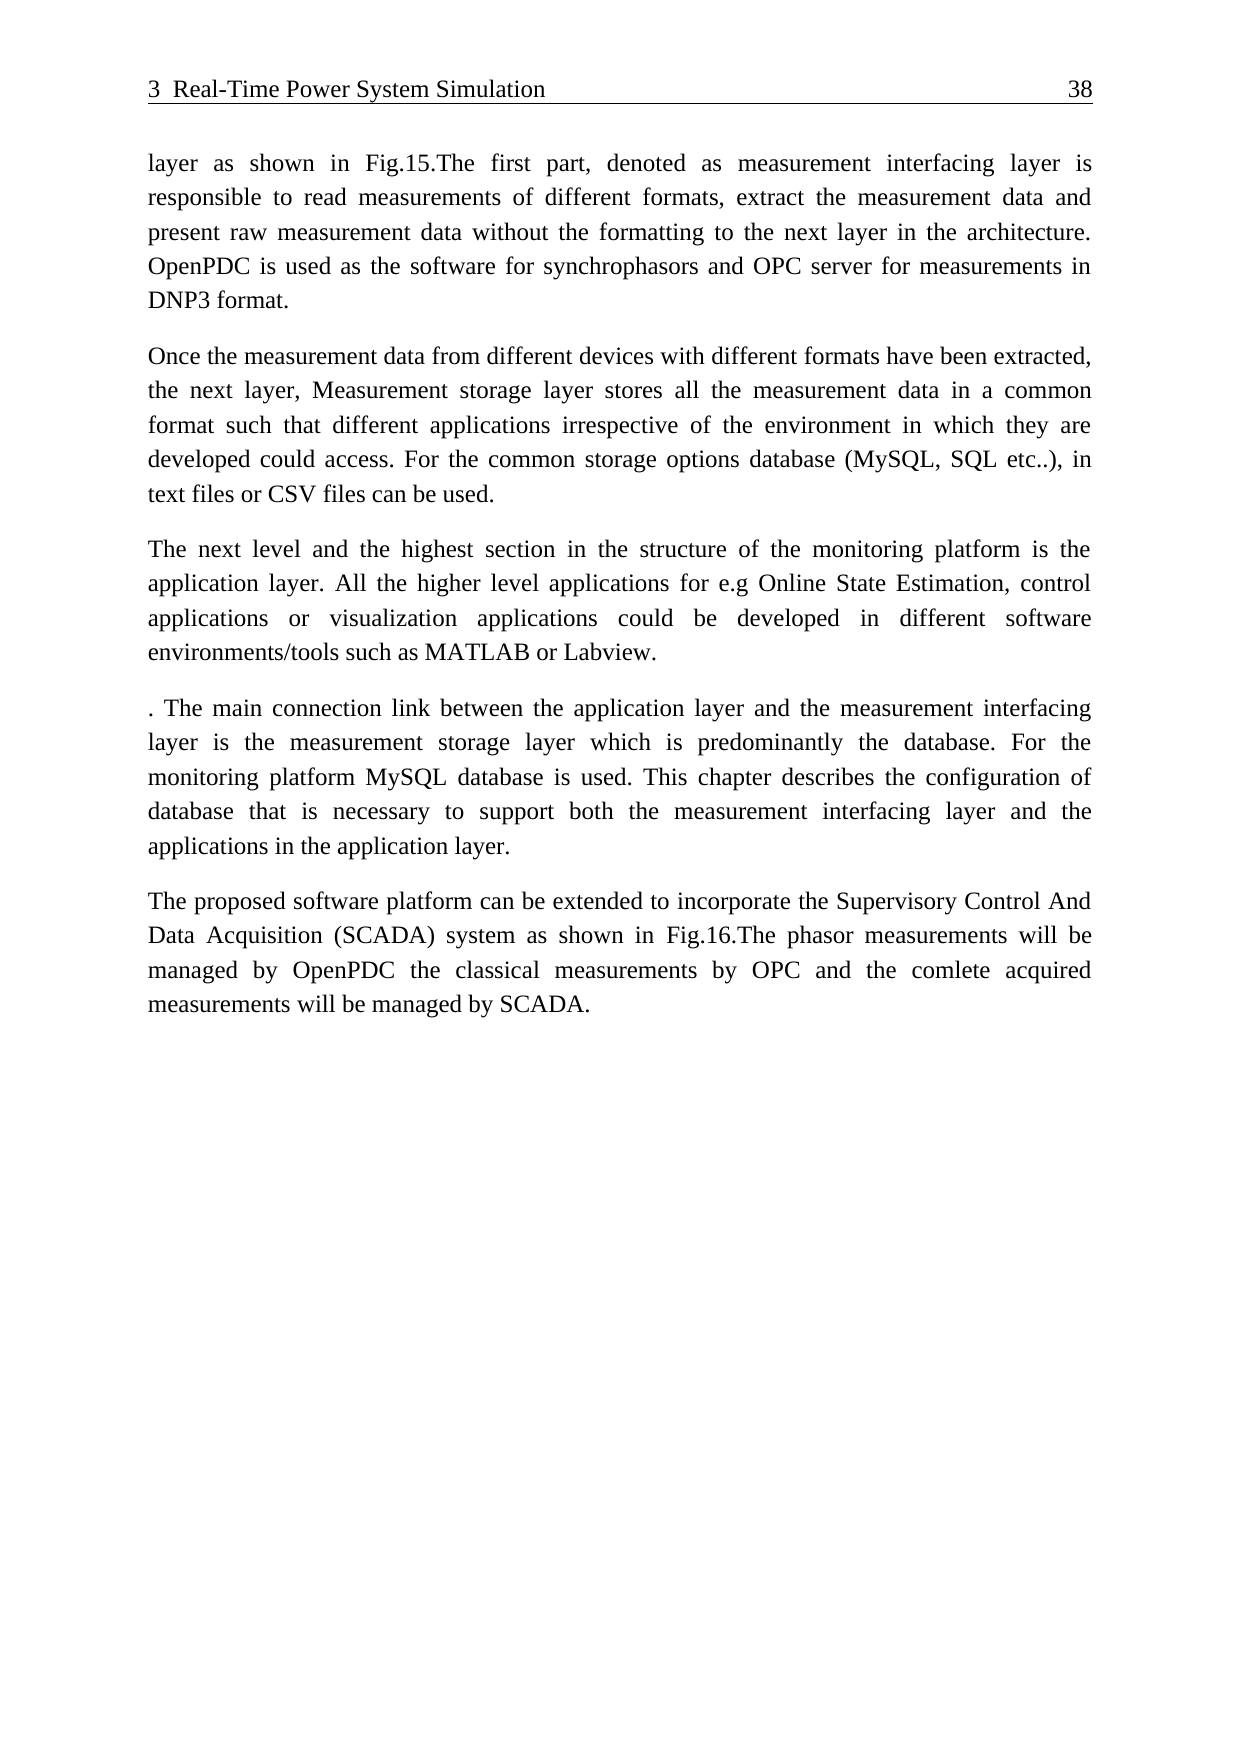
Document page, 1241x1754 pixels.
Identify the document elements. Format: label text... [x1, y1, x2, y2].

text The next level and the highest section in the structure of the monitoring platform is the application layer. All the higher level applications for e.g Online State Estimation, control applications or visualization applications could be developed in different software environments/tools such as MATLAB or Labview. [148, 534, 1093, 666]
text Once the measurement data from different devices with different formats have been extracted, the next layer, Measurement storage layer stores all the measurement data in a common format such that different applications irrespective of the environment in which they are developed could access. For the common storage options database (MySQL, SQL etc..), in text files or CSV files can be used. [148, 341, 1093, 507]
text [148, 148, 1093, 314]
text The proposed software platform can be extended to incorporate the Supervisory Control And Data Acquisition (SCADA) system as shown in Fig.16.The phasor measurements will be managed by OpenPDC the classical measurements by OPC and the comlete acquired measurements will be managed by SCADA. [148, 886, 1093, 1018]
text . The main connection link between the application layer and the measurement interfacing layer is the measurement storage layer which is predominantly the database. For the monitoring platform MySQL database is used. This chapter describes the configuration of database that is necessary to support both the measurement interfacing layer and the applications in the application layer. [148, 693, 1093, 859]
